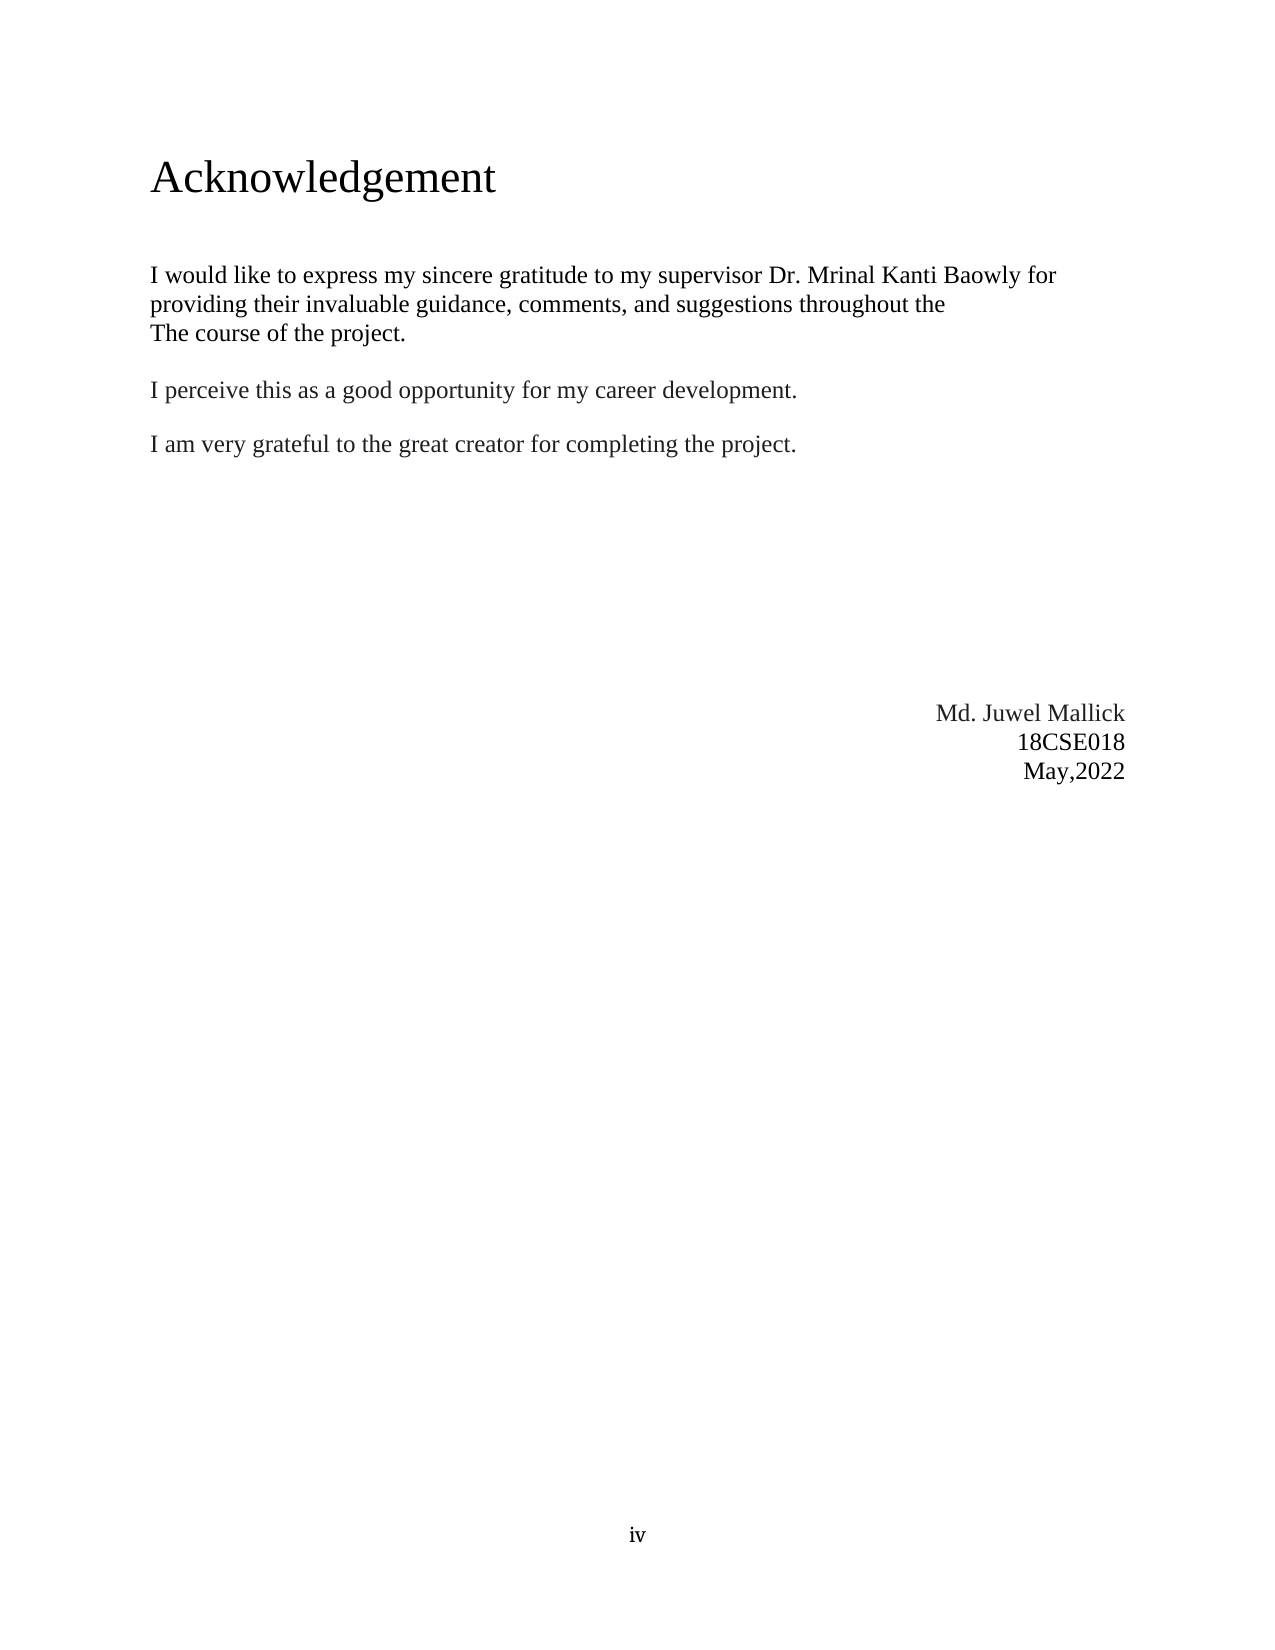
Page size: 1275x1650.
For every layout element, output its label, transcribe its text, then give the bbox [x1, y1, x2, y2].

text Acknowledgement [150, 150, 1125, 203]
text I am very grateful to the great creator for completing the project. [150, 429, 1125, 458]
text May,2022 [900, 756, 1125, 784]
text I would like to express my sincere gratitude to my supervisor Dr. Mrinal Kanti Baowly for providing their invaluable guidance, comments, and suggestions throughout the [150, 260, 1125, 318]
text The course of the project. [150, 318, 1125, 346]
text Md. Juwel Mallick [900, 698, 1125, 727]
text 18CSE018 [900, 727, 1125, 756]
text I perceive this as a good opportunity for my career development. [150, 375, 1125, 404]
